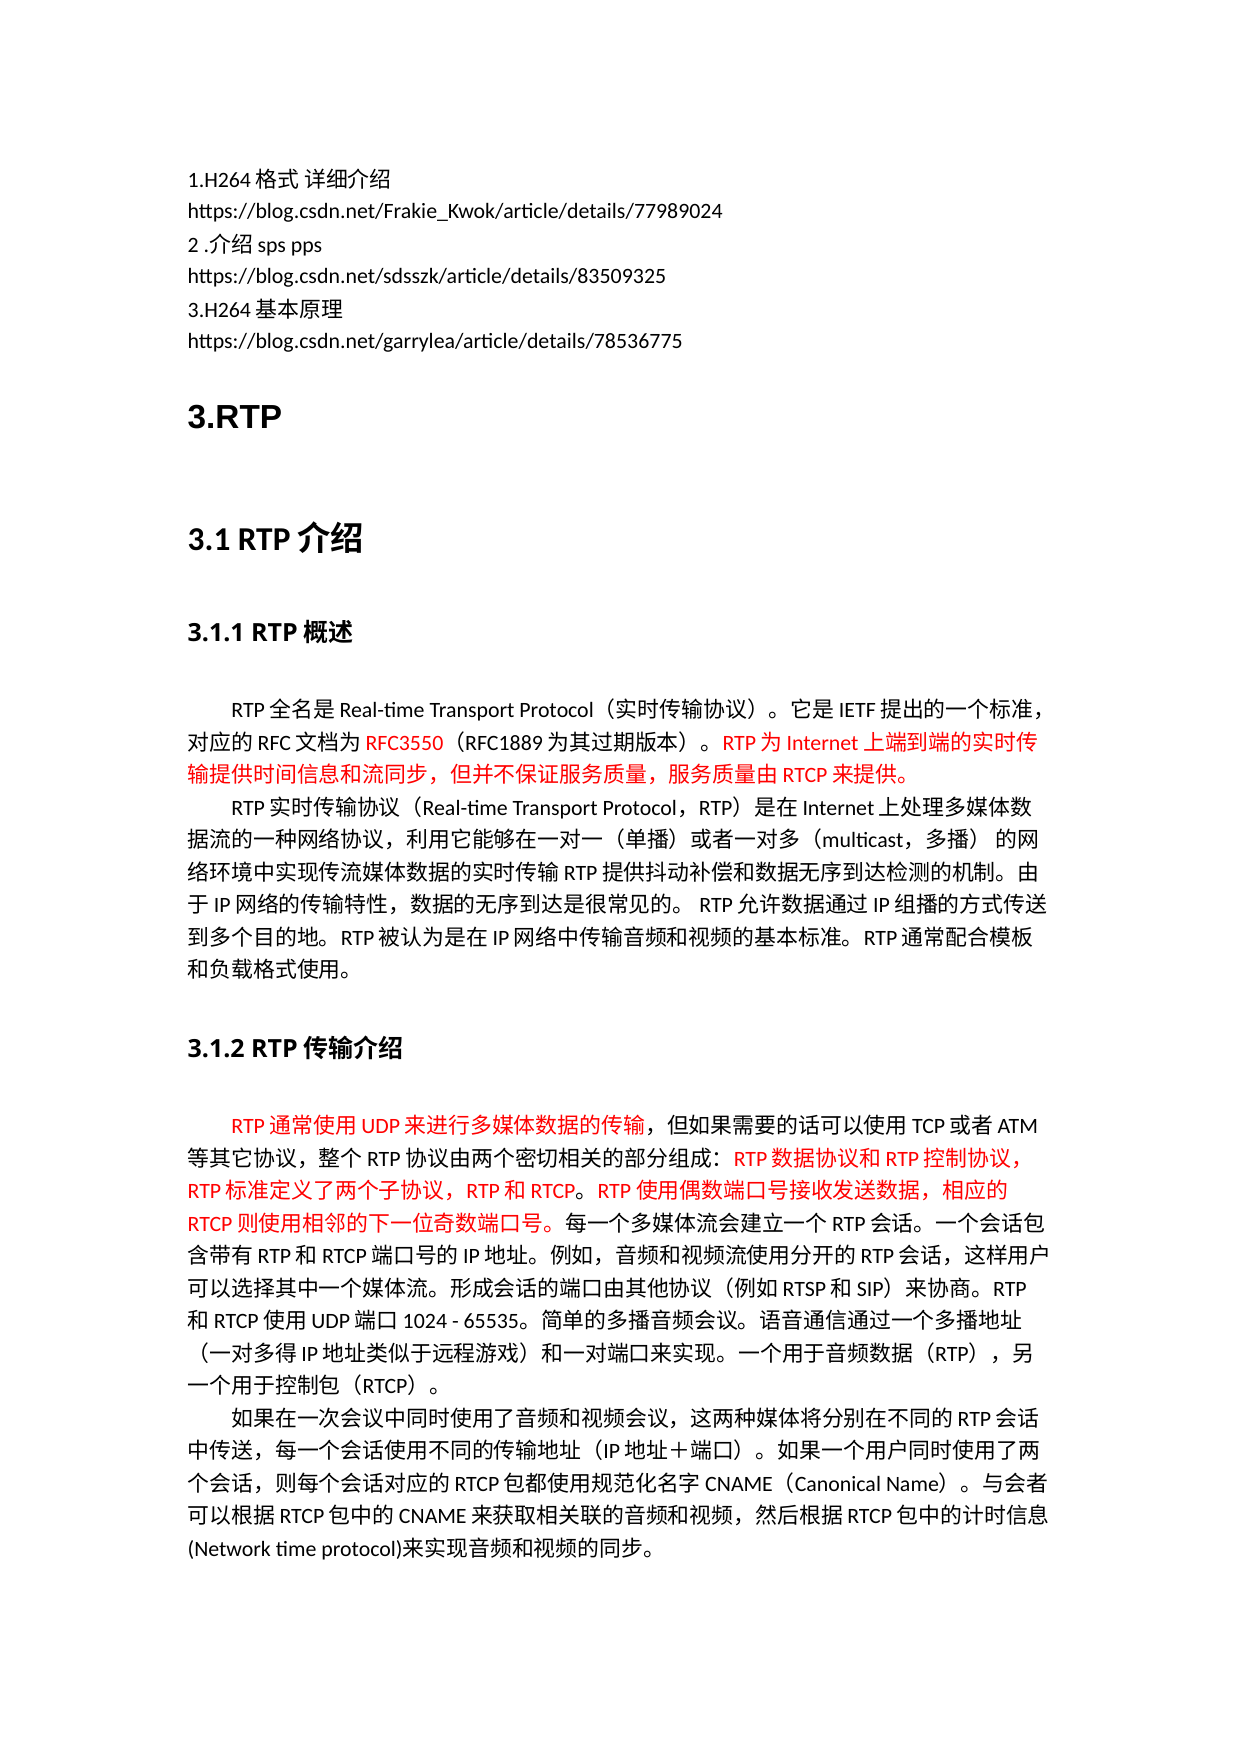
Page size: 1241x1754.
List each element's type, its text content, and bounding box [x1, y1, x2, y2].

text 1.H264格式 详细介绍 [187, 162, 1053, 194]
list RTP全名是Real-time Transport Protocol（实时传输协议）。它是IETF提出的一个标准，对应的RFC文档为RFC3550（RFC1889为其过期版本）。RTP为Internet上端到端的实时传输提供时间信息和流同步，但并不保证服务质量，服务质量由RTCP来提供。 [187, 692, 1053, 789]
subtitle 3.1 RTP介绍 [187, 504, 1053, 569]
subtitle 3.1.2 RTP传输介绍 [187, 1014, 1053, 1079]
subtitle 3.RTP [187, 384, 1053, 449]
list https://blog.csdn.net/garrylea/article/details/78536775 [187, 324, 1053, 357]
text 2 .介绍sps pps [187, 227, 1053, 259]
text https://blog.csdn.net/Frakie_Kwok/article/details/77989024 [187, 194, 1053, 227]
list 如果在一次会议中同时使用了音频和视频会议，这两种媒体将分别在不同的RTP会话中传送，每一个会话使用不同的传输地址（IP地址＋端口）。如果一个用户同时使用了两个会话，则每个会话对应的RTCP包都使用规范化名字CNAME（Canonical Name）。与会者可以根据RTCP包中的CNAME来获取相关联的音频和视频，然后根据RTCP包中的计时信息(Network time protocol)来实现音频和视频的同步。 [187, 1400, 1053, 1563]
text https://blog.csdn.net/sdsszk/article/details/83509325 [187, 259, 1053, 292]
list 3.H264基本原理 [187, 292, 1053, 324]
subtitle 3.1.1 RTP概述 [187, 598, 1053, 663]
list RTP通常使用UDP来进行多媒体数据的传输，但如果需要的话可以使用TCP或者ATM等其它协议，整个RTP 协议由两个密切相关的部分组成：RTP数据协议和RTP控制协议，RTP标准定义了两个子协议，RTP和RTCP。RTP 使用偶数端口号接收发送数据，相应的RTCP则使用相邻的下一位奇数端口号。每一个多媒体流会建立一个RTP会话。一个会话包含带有RTP和RTCP端口号的IP地址。例如，音频和视频流使用分开的RTP会话，这样用户可以选择其中一个媒体流。形成会话的端口由其他协议（例如RTSP和SIP）来协商。RTP和RTCP使用UDP端口1024 - 65535。简单的多播音频会议。语音通信通过一个多播地址（一对多得IP地址类似于远程游戏）和一对端口来实现。一个用于音频数据（RTP），另一个用于控制包（RTCP）。 [187, 1108, 1053, 1400]
list RTP实时传输协议（Real-time Transport Protocol，RTP）是在Internet上处理多媒体数据流的一种网络协议，利用它能够在一对一（单播）或者一对多（multicast，多播） 的网络环境中实现传流媒体数据的实时传输RTP提供抖动补偿和数据无序到达检测的机制。由于IP网络的传输特性，数据的无序到达是很常见的。 RTP允许数据通过IP组播的方式传送到多个目的地。RTP被认为是在IP网络中传输音频和视频的基本标准。RTP通常配合模板和负载格式使用。 [187, 789, 1053, 984]
